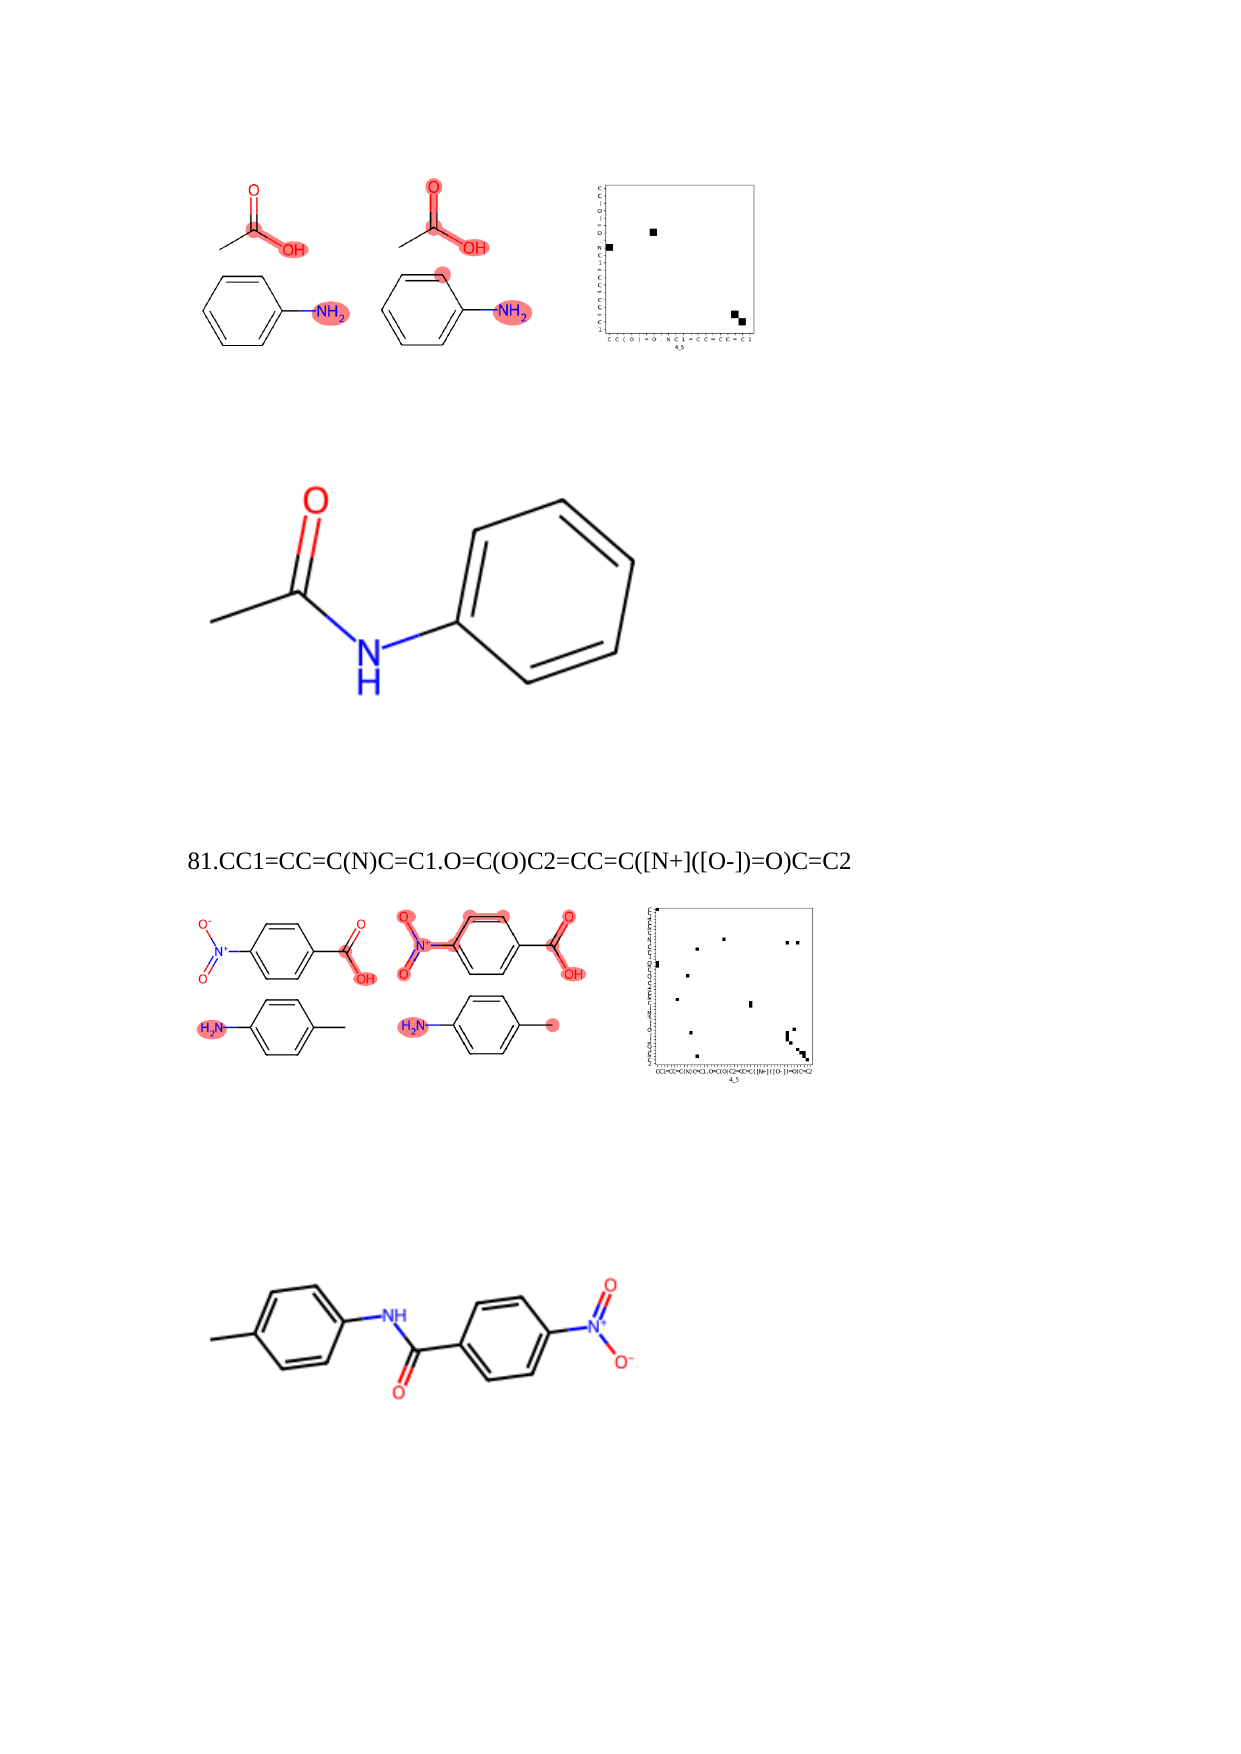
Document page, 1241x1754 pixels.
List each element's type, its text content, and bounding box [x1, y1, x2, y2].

picture [187, 357, 657, 826]
text 81.CC1=CC=C(N)C=C1.O=C(O)C2=CC=C([N+]([O-])=O)C=C2 [187, 844, 1053, 877]
picture [187, 1104, 657, 1574]
picture [187, 877, 866, 1087]
picture [187, 162, 804, 354]
